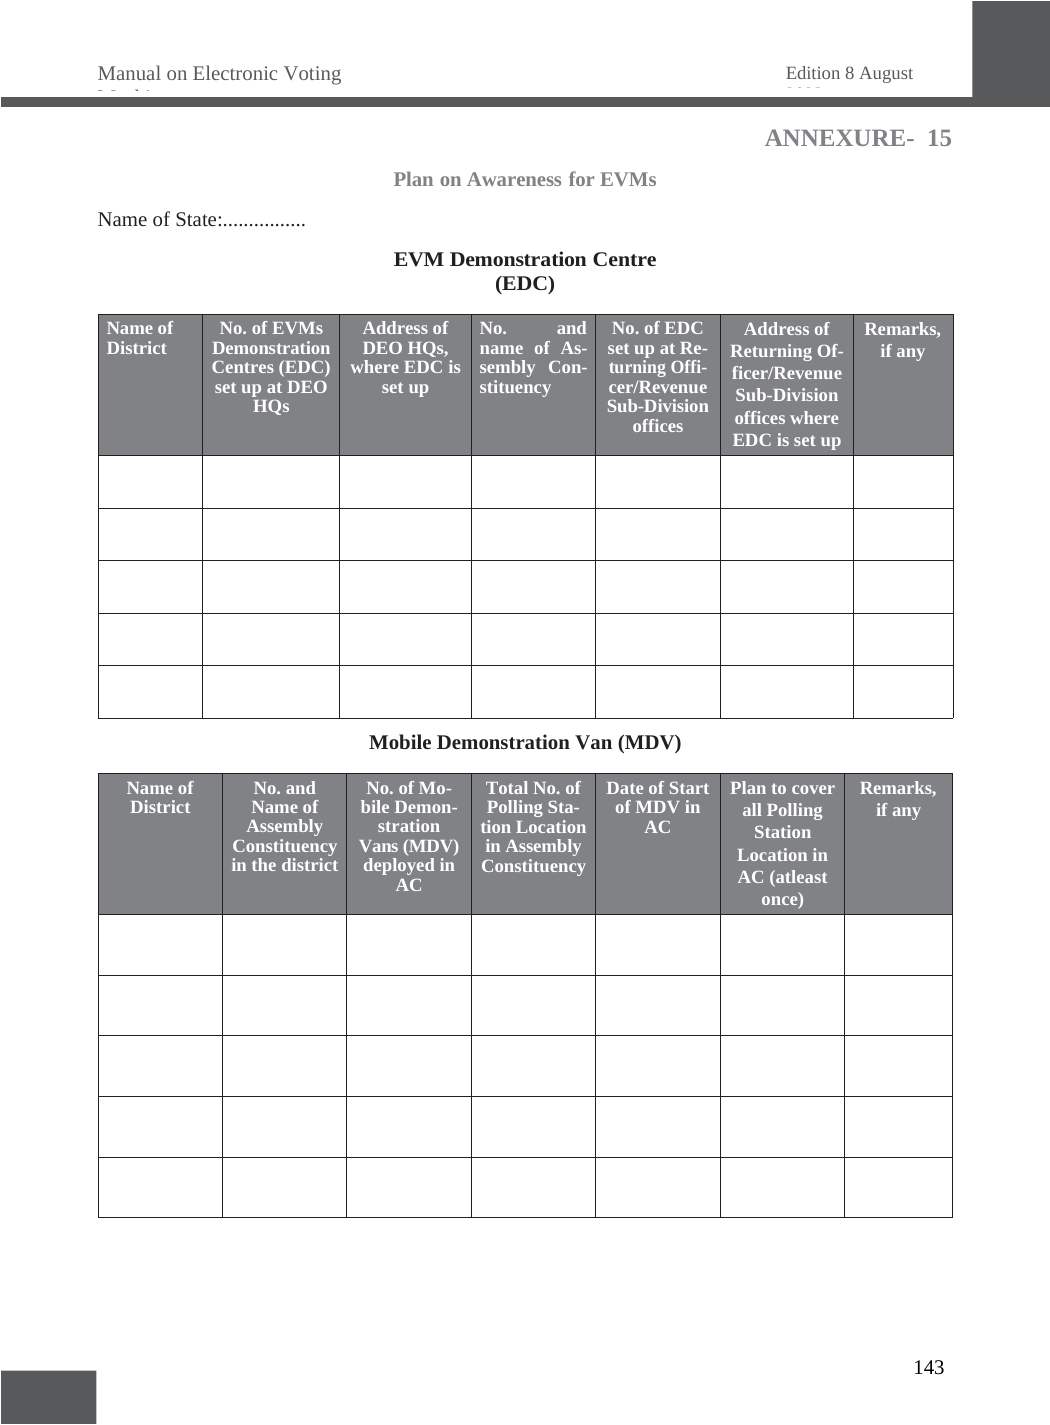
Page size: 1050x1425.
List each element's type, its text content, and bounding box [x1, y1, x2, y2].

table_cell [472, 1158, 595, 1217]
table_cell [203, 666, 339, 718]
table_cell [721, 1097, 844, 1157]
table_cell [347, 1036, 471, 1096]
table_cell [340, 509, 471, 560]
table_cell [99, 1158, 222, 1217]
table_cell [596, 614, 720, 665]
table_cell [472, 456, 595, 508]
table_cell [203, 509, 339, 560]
subtitle ANNEXURE- 15 [764, 123, 977, 152]
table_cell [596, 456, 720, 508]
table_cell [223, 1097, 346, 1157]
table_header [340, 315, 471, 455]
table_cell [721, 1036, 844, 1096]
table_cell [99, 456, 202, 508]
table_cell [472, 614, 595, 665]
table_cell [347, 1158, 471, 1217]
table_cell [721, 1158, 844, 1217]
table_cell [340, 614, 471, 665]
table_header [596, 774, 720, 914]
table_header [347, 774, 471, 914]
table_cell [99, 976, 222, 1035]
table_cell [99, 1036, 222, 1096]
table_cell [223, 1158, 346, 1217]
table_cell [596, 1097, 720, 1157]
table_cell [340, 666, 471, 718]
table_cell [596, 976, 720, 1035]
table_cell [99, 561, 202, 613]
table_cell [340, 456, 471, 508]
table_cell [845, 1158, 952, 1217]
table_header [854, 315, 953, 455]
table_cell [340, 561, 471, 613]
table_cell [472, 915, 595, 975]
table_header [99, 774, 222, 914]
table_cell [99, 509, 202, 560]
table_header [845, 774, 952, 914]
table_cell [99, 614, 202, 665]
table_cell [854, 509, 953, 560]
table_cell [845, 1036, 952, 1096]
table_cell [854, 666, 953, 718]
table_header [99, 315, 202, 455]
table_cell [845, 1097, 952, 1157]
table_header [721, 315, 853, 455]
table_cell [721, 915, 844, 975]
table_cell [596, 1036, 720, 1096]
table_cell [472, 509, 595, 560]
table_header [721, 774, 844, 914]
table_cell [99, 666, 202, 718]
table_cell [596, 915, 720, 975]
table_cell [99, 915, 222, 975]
text EVM Demonstration Centre (EDC) [361, 247, 689, 295]
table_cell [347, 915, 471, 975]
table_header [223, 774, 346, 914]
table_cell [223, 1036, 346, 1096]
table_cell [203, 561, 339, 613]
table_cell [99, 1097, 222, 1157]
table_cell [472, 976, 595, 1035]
text Plan on Awareness for EVMs [361, 167, 689, 191]
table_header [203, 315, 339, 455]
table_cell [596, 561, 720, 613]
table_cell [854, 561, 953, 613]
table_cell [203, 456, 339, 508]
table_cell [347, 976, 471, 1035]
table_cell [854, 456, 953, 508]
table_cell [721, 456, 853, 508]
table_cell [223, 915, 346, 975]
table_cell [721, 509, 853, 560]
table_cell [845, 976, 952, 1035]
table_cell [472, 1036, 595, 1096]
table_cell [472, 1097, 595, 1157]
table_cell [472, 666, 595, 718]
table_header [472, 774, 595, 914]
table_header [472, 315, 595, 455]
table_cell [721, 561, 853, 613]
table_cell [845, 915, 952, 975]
text Name of State:................ [97, 207, 310, 231]
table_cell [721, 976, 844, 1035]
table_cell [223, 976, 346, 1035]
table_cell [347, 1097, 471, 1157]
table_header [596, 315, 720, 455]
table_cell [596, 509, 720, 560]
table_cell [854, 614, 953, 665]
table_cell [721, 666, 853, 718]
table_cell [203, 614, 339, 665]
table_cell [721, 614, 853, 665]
subtitle Mobile Demonstration Van (MDV) [119, 730, 931, 754]
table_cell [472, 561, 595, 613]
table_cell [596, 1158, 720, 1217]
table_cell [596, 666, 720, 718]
